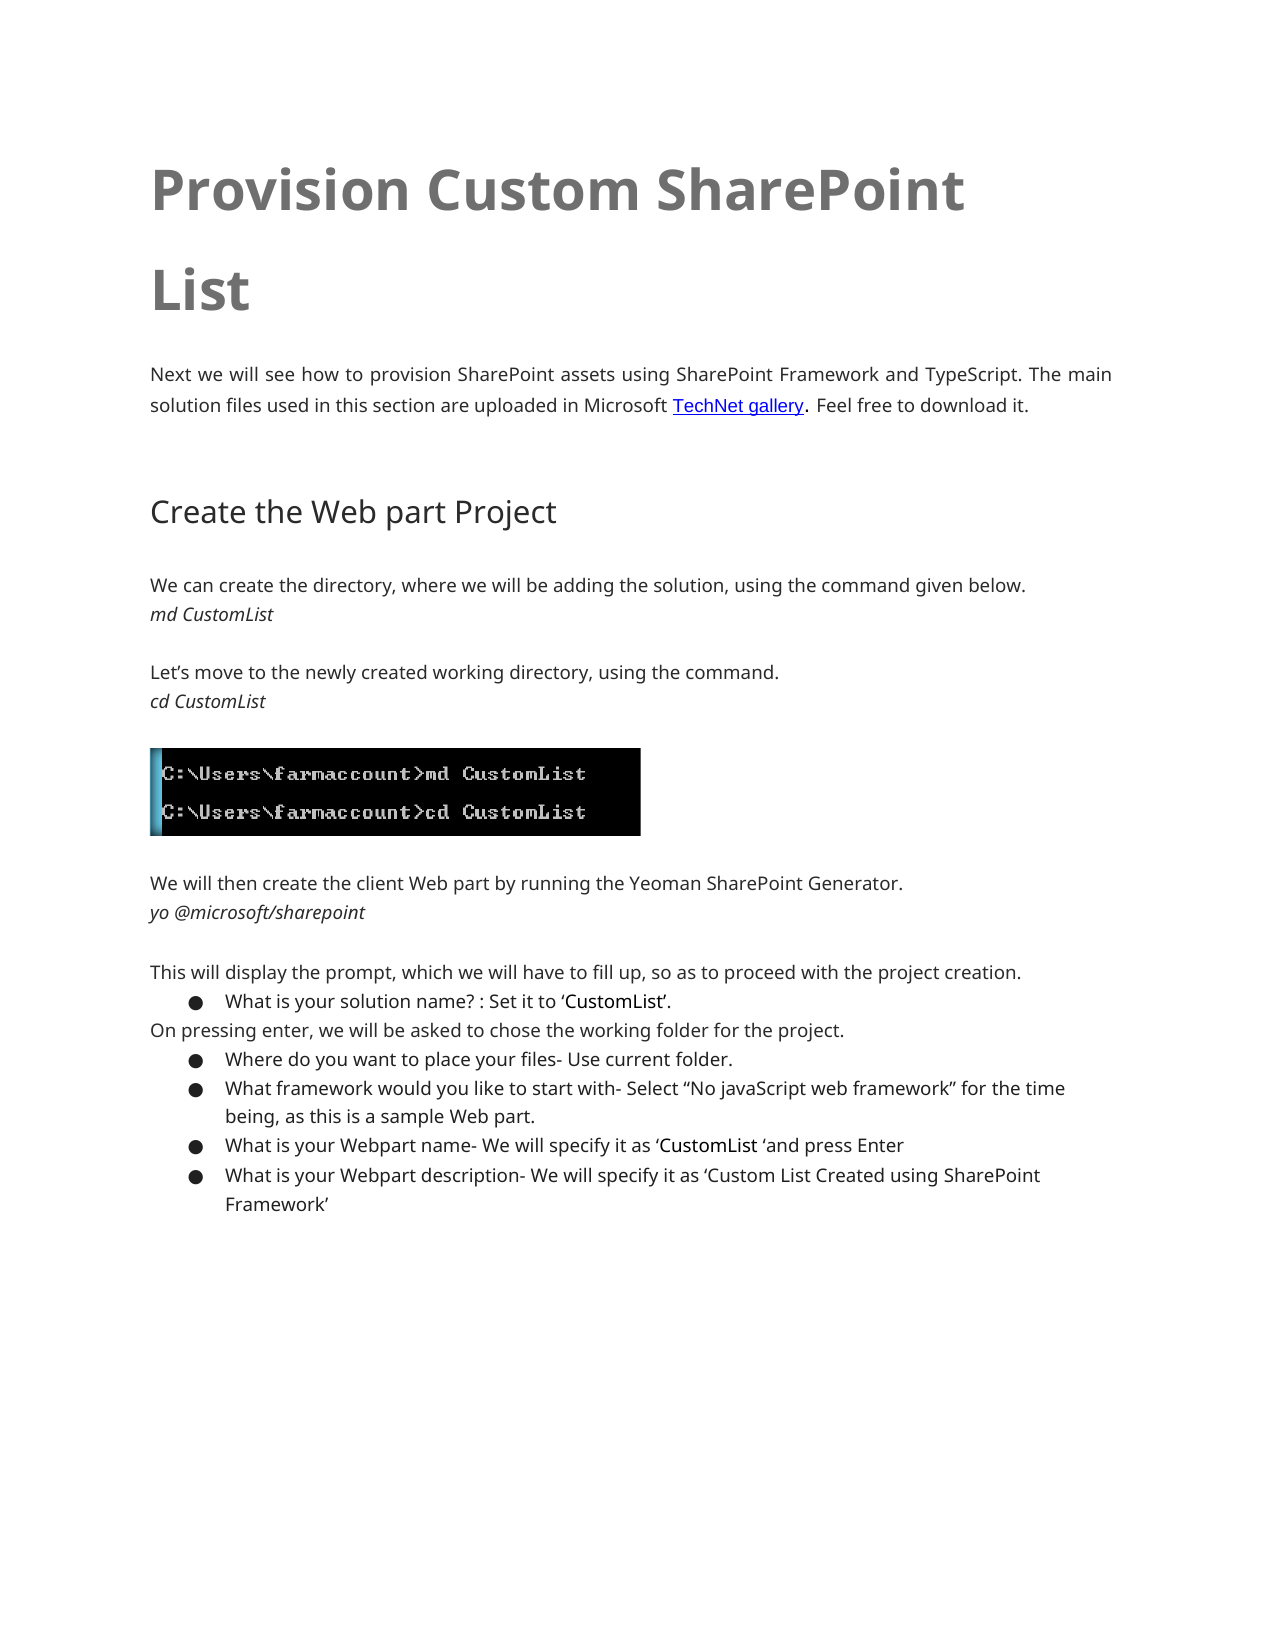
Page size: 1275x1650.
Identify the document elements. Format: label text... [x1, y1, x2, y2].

text On pressing enter, we will be asked to chose the working folder for the project. [150, 1017, 1225, 1043]
picture [149, 748, 641, 836]
subtitle Create the Web part Project [150, 489, 1225, 532]
list What is your Webpart name- We will specify it as ‘CustomList ‘and press Enter [187, 1133, 1225, 1158]
list What is your solution name? : Set it to ‘CustomList’. [187, 988, 1225, 1014]
text md CustomList [150, 601, 1225, 627]
text We will then create the client Web part by running the Yeoman SharePoint Generator. [150, 870, 1225, 896]
subtitle Provision Custom SharePoint List [150, 150, 1071, 326]
text Let’s move to the newly created working directory, using the command. [150, 660, 1225, 685]
text Next we will see how to provision SharePoint assets using SharePoint Framework and TypeScript. The main solution files used in this section are uploaded in Microsoft TechNet gallery. Feel free to download it. [150, 362, 1114, 418]
list What is your Webpart description- We will specify it as ‘Custom List Created using SharePoint Framework’ [187, 1162, 1110, 1217]
list Where do you want to place your files- Use current folder. [187, 1046, 1225, 1072]
text This will display the prompt, which we will have to fill up, so as to proceed with the project creation. [150, 959, 1225, 985]
text yo @microsoft/sharepoint [150, 899, 1225, 925]
list What framework would you like to start with- Select “No javaScript web framework” for the time being, as this is a sample Web part. [187, 1075, 1091, 1129]
text We can create the directory, where we will be adding the solution, using the command given below. [150, 572, 1225, 598]
text cd CustomList [150, 689, 1225, 714]
